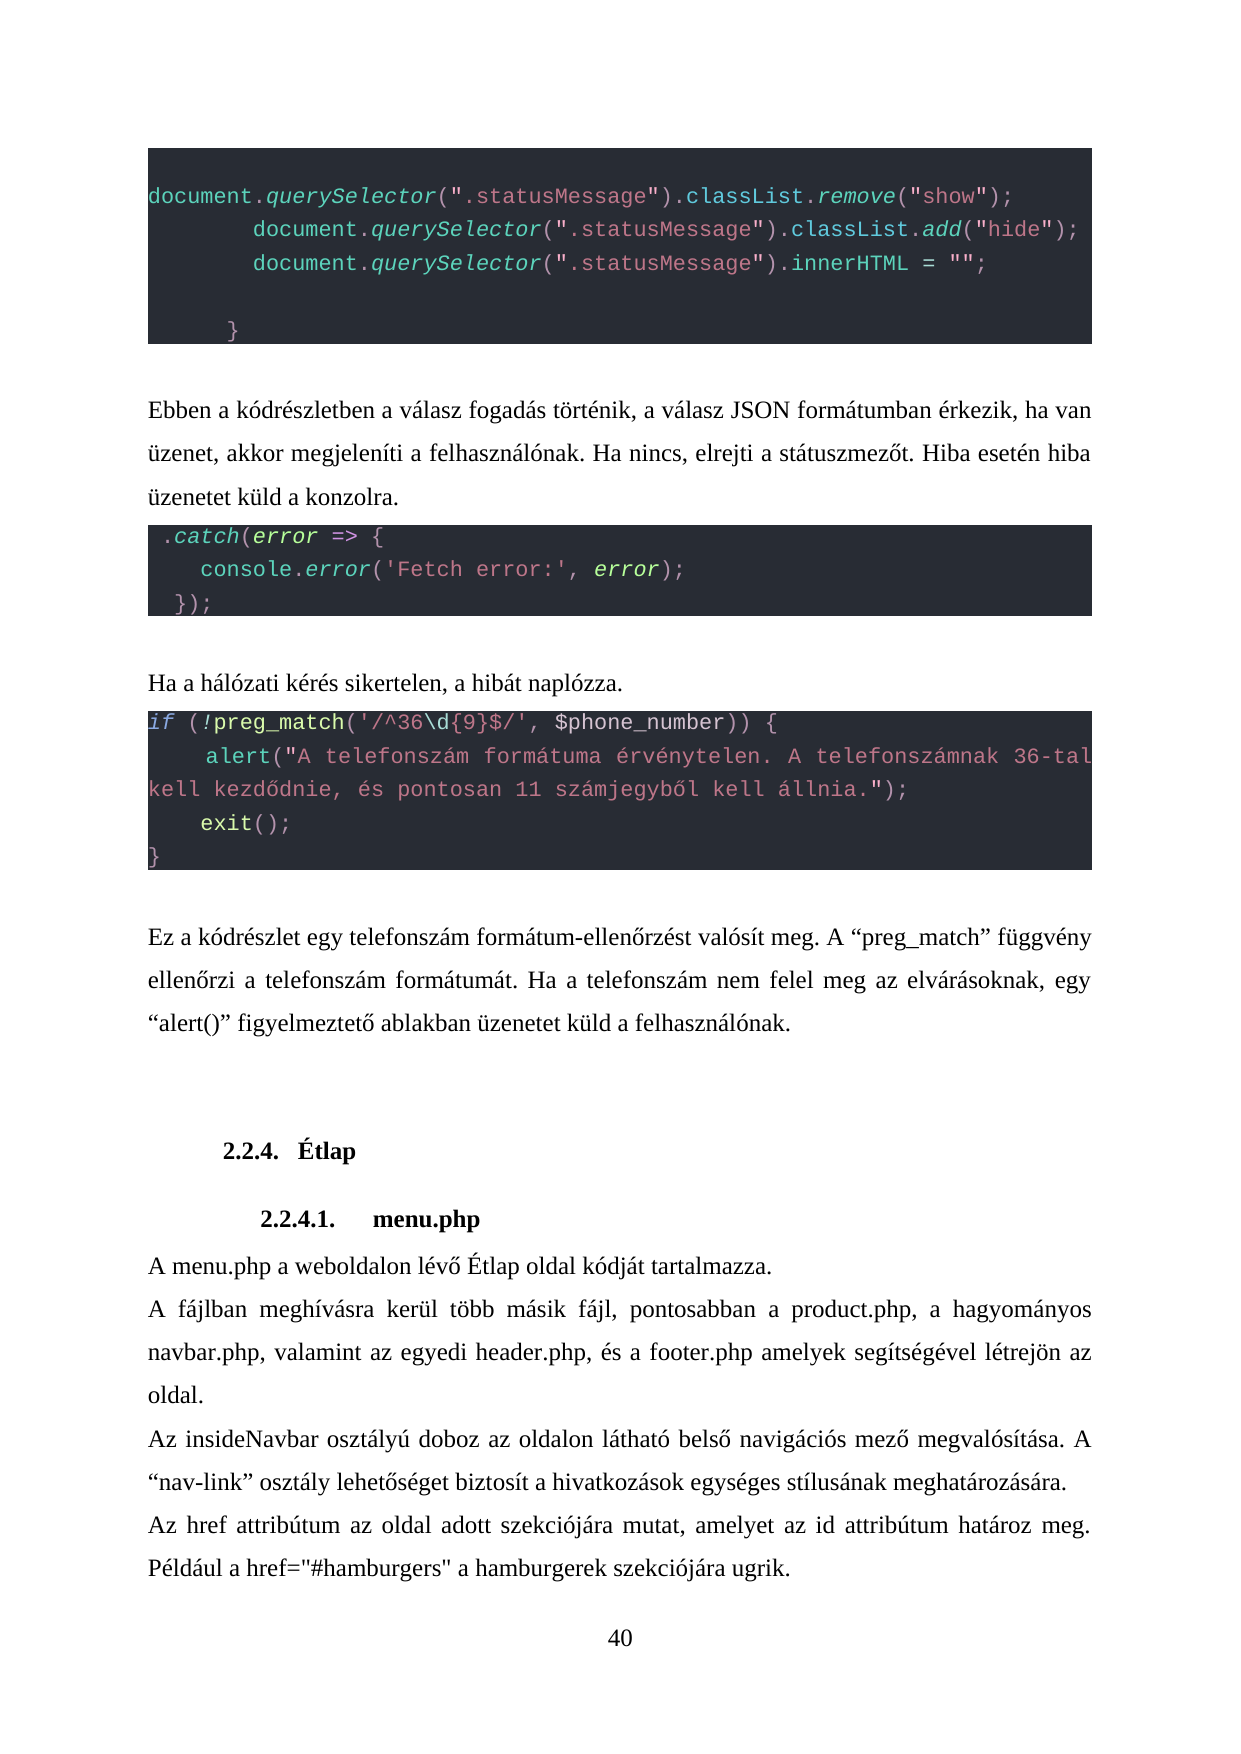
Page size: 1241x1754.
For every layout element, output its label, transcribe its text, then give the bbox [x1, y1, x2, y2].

text A fájlban meghívásra kerül több másik fájl, pontosabban a product.php, a hagyományos navbar.php, valamint az egyedi header.php, és a footer.php amelyek segítségével létrejön az oldal. [148, 1294, 1092, 1409]
text document.querySelector(".statusMessage").classList.remove("show"); [148, 148, 1092, 210]
subtitle menu.php [260, 1204, 1092, 1233]
text exit(); [148, 812, 1092, 836]
text } [148, 319, 1092, 344]
text }); [148, 592, 1092, 616]
text Az insideNavbar osztályú doboz az oldalon látható belső navigációs mező megvalósítása. A “nav-link” osztály lehetőséget biztosít a hivatkozások egységes stílusának meghatározására. [148, 1424, 1092, 1496]
text alert("A telefonszám formátuma érvénytelen. A telefonszámnak 36-tal kell kezdődnie, és pontosan 11 számjegyből kell állnia."); [148, 745, 1092, 803]
text console.error('Fetch error:', error); [148, 558, 1092, 583]
text document.querySelector(".statusMessage").innerHTML = ""; [148, 252, 1092, 277]
text .catch(error => { [148, 525, 1092, 549]
text Ez a kódrészlet egy telefonszám formátum-ellenőrzést valósít meg. A “preg_match” függvény ellenőrzi a telefonszám formátumát. Ha a telefonszám nem felel meg az elvárásoknak, egy “alert()” figyelmeztető ablakban üzenetet küld a felhasználónak. [148, 878, 1092, 1037]
text document.querySelector(".statusMessage").classList.add("hide"); [148, 218, 1092, 243]
text Ebben a kódrészletben a válasz fogadás történik, a válasz JSON formátumban érkezik, ha van üzenet, akkor megjeleníti a felhasználónak. Ha nincs, elrejti a státuszmezőt. Hiba esetén hiba üzenetet küld a konzolra. [148, 395, 1092, 510]
text if (!preg_match('/^36\d{9}$/', $phone_number)) { [148, 711, 1092, 736]
text Az href attribútum az oldal adott szekciójára mutat, amelyet az id attribútum határoz meg. Például a href="#hamburgers" a hamburgerek szekciójára ugrik. [148, 1510, 1092, 1582]
subtitle Étlap [223, 1136, 1092, 1164]
text Ha a hálózati kérés sikertelen, a hibát naplózza. [148, 668, 1092, 697]
text } [148, 845, 1092, 870]
text A menu.php a weboldalon lévő Étlap oldal kódját tartalmazza. [148, 1251, 1092, 1280]
